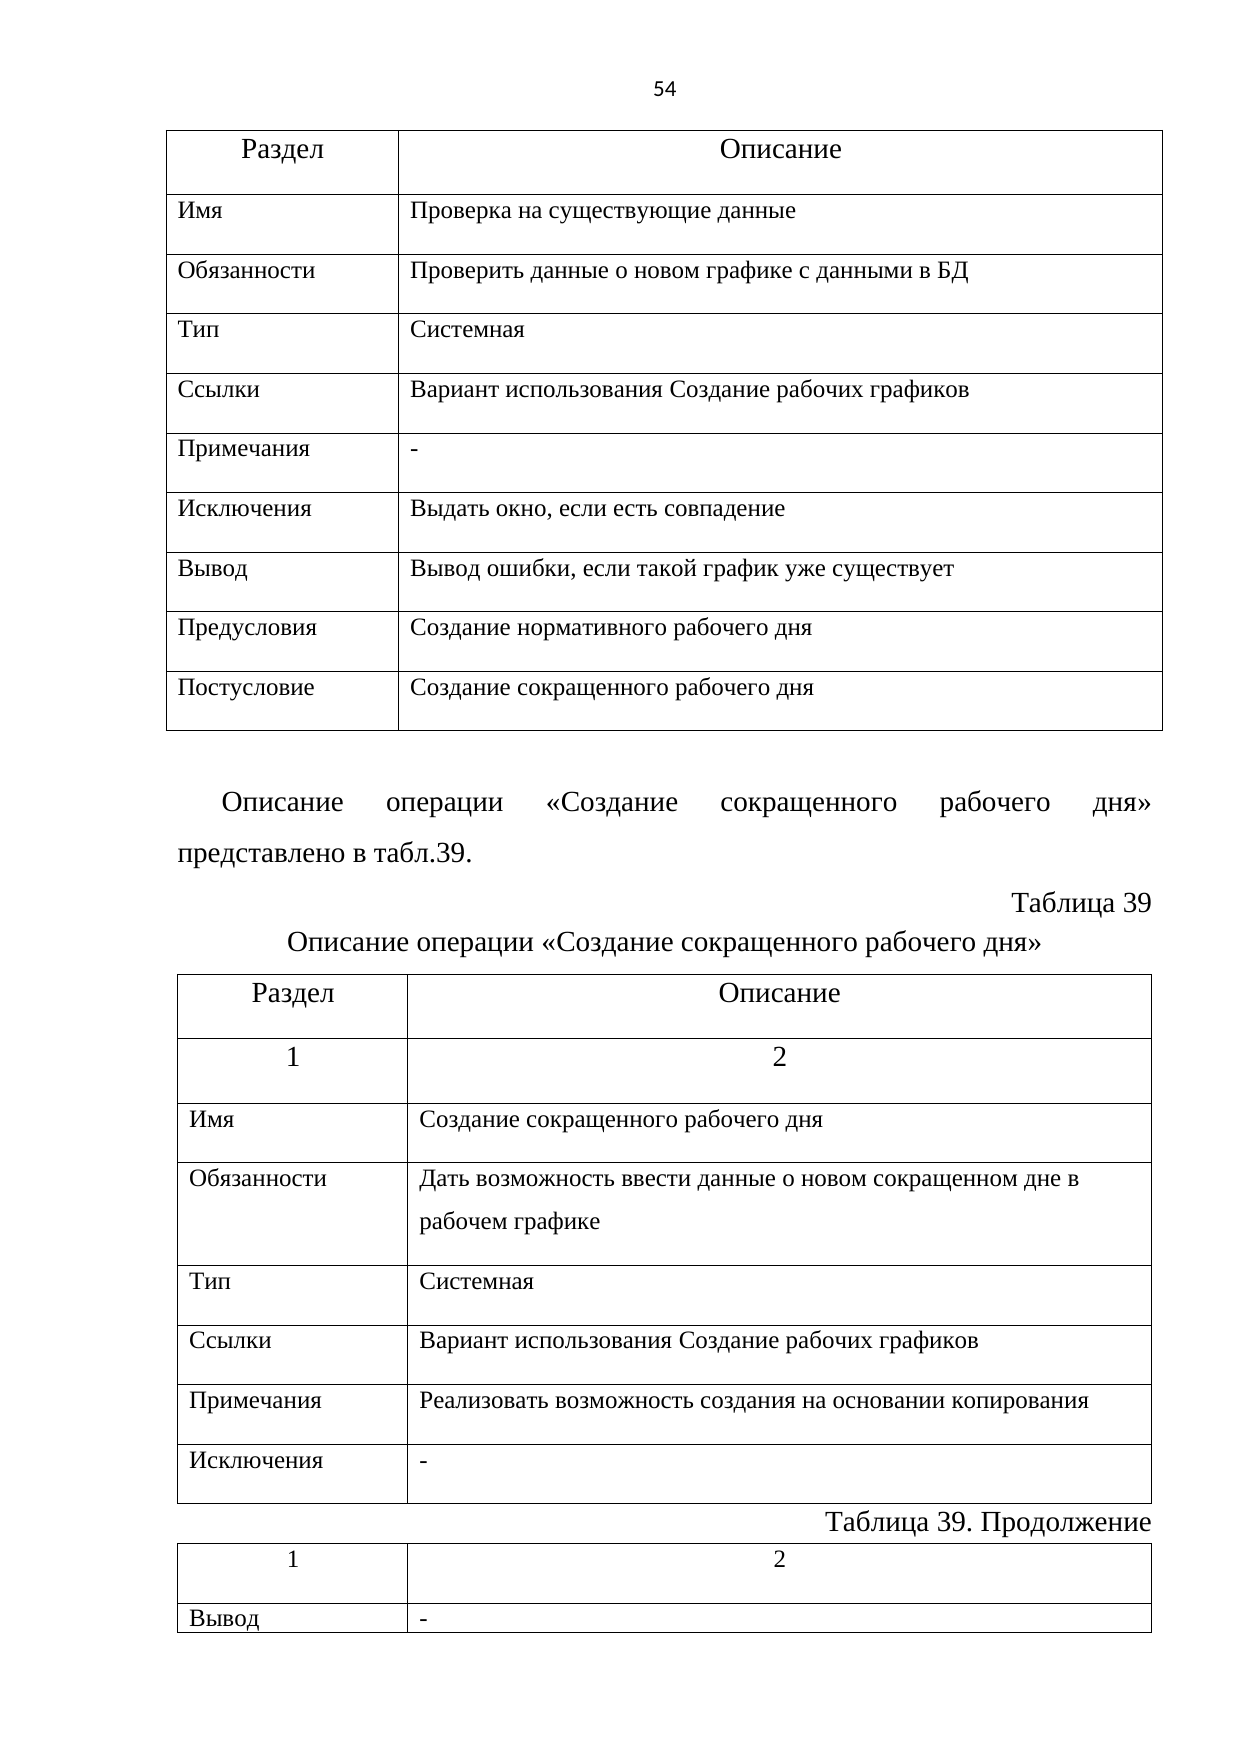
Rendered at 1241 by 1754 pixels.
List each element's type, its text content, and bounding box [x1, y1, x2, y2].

table_cell Вариант использования Создание рабочих графиков [408, 1326, 1151, 1384]
table_header Раздел [178, 975, 407, 1038]
table_cell Реализовать возможность создания на основании копирования [408, 1385, 1151, 1444]
table_cell Исключения [178, 1445, 407, 1503]
table_cell Системная [408, 1266, 1151, 1324]
table_cell Создание сокращенного рабочего дня [399, 672, 1162, 730]
table_cell Создание сокращенного рабочего дня [408, 1104, 1151, 1162]
table_cell - [408, 1604, 1151, 1632]
table_cell Вывод [178, 1604, 407, 1632]
table_cell - [399, 434, 1162, 492]
table_cell Примечания [178, 1385, 407, 1444]
table_header 2 [408, 1544, 1151, 1602]
table_cell Вывод ошибки, если такой график уже существует [399, 553, 1162, 611]
table_cell Создание нормативного рабочего дня [399, 612, 1162, 671]
table_cell Ссылки [178, 1326, 407, 1384]
table_header Раздел [167, 131, 398, 194]
table_cell Выдать окно, если есть совпадение [399, 493, 1162, 552]
table_cell Исключения [167, 493, 398, 552]
table_cell Имя [178, 1104, 407, 1162]
table_header Описание [408, 975, 1151, 1038]
table_cell Проверить данные о новом графике с данными в БД [399, 255, 1162, 313]
table_cell Дать возможность ввести данные о новом сокращенном дне в рабочем графике [408, 1163, 1151, 1265]
table_cell Обязанности [178, 1163, 407, 1265]
table_cell Проверка на существующие данные [399, 195, 1162, 254]
table_cell - [408, 1445, 1151, 1503]
text Описание операции «Создание сокращенного рабочего дня» представлено в табл.39. [177, 784, 1152, 868]
table_cell Постусловие [167, 672, 398, 730]
table_header Описание [399, 131, 1162, 194]
table_cell Предусловия [167, 612, 398, 671]
text Таблица 39 [177, 885, 1152, 919]
table_cell Ссылки [167, 374, 398, 432]
table_cell 1 [178, 1039, 407, 1103]
table_cell Тип [167, 314, 398, 373]
table_cell Обязанности [167, 255, 398, 313]
table_cell Имя [167, 195, 398, 254]
table_cell Тип [178, 1266, 407, 1324]
table_cell 2 [408, 1039, 1151, 1103]
text Таблица 39. Продолжение [177, 1504, 1152, 1538]
table_cell Вывод [167, 553, 398, 611]
table_cell Системная [399, 314, 1162, 373]
text Описание операции «Создание сокращенного рабочего дня» [177, 924, 1152, 957]
table_header 1 [178, 1544, 407, 1602]
table_cell Примечания [167, 434, 398, 492]
table_cell Вариант использования Создание рабочих графиков [399, 374, 1162, 432]
